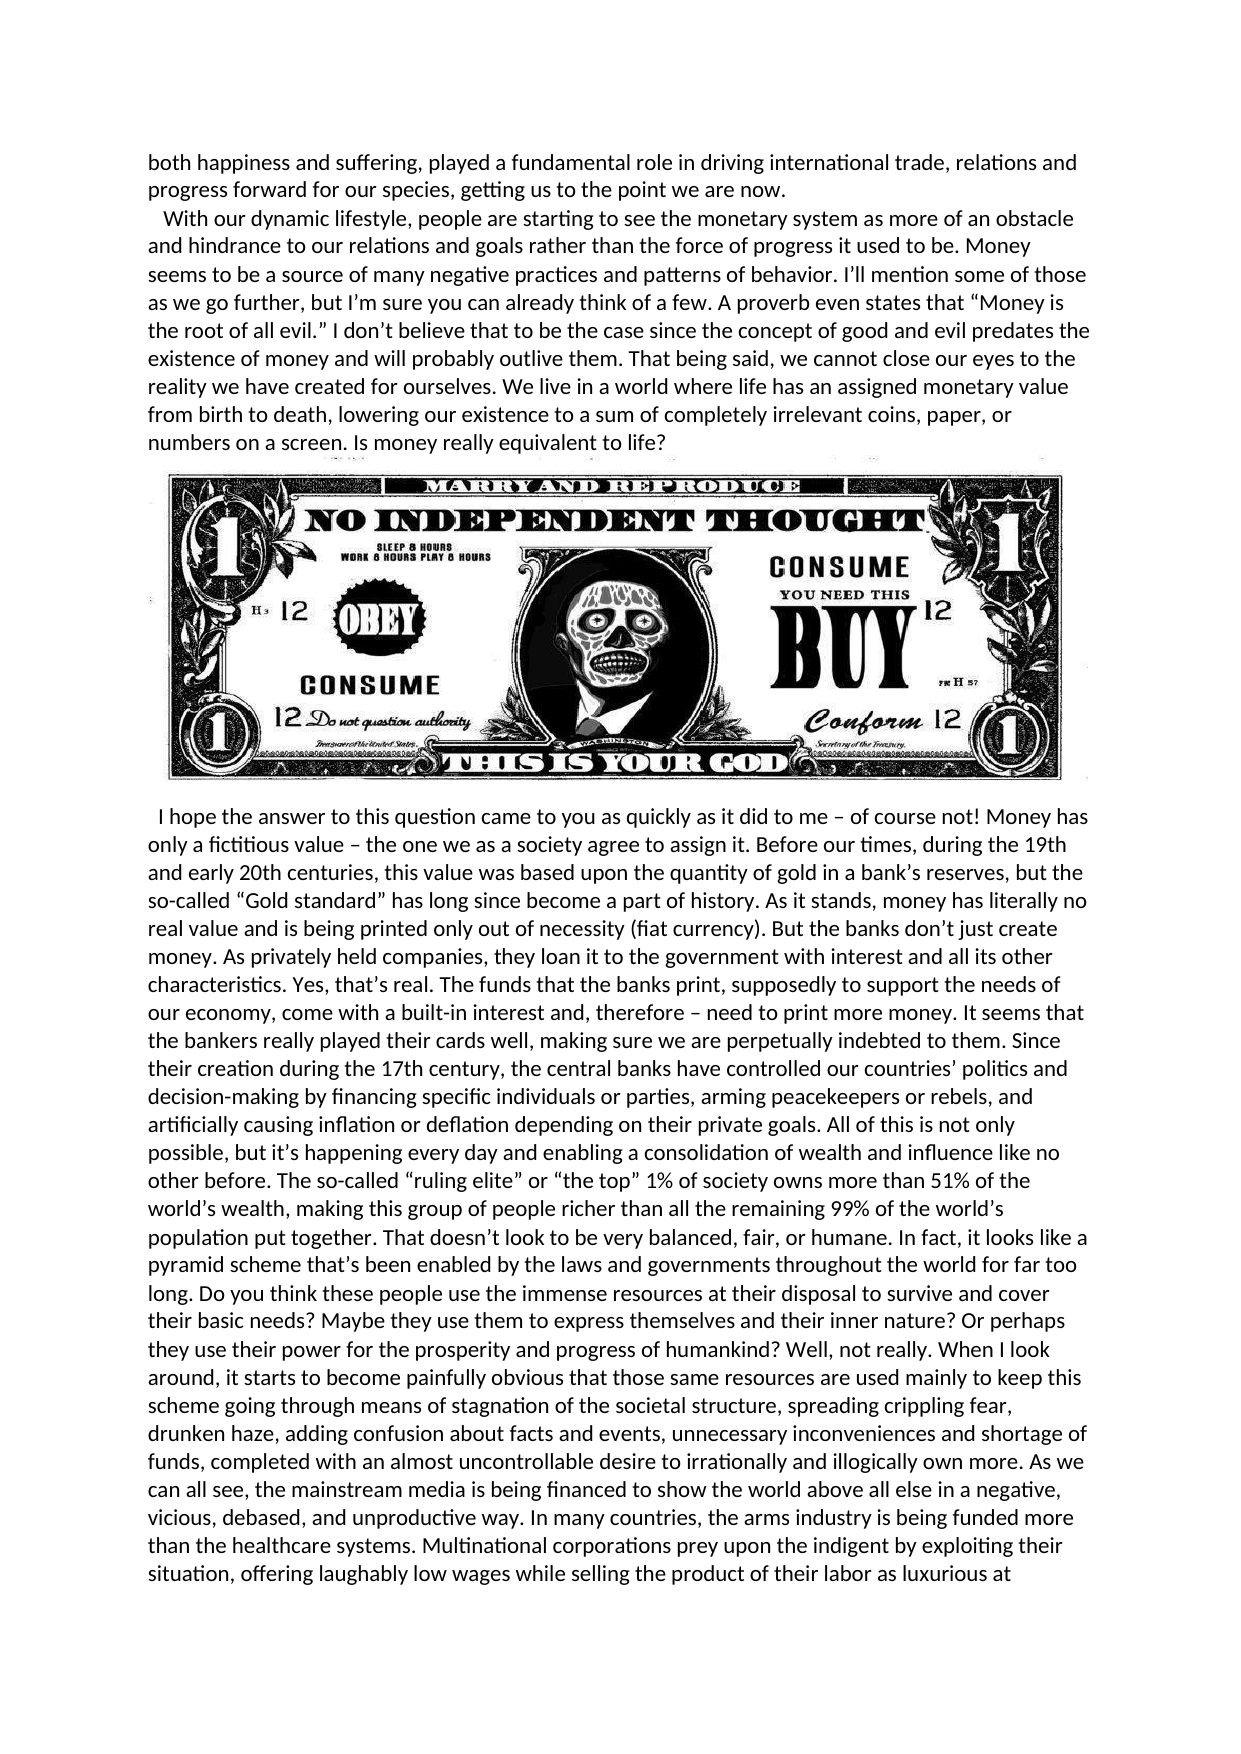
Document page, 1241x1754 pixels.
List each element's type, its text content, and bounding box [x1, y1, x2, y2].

picture [147, 455, 1093, 803]
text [148, 148, 1093, 204]
text With our dynamic lifestyle, people are starting to see the monetary system as more of an obstacle and hindrance to our relations and goals rather than the force of progress it used to be. Money seems to be a source of many negative practices and patterns of behavior. I’ll mention some of those as we go further, but I’m sure you can already think of a few. A proverb even states that “Money is the root of all evil.” I don’t believe that to be the case since the concept of good and evil predates the existence of money and will probably outlive them. That being said, we cannot close our eyes to the reality we have created for ourselves. We live in a world where life has an assigned monetary value from birth to death, lowering our existence to a sum of completely irrelevant coins, paper, or numbers on a screen. Is money really equivalent to life? [148, 204, 1093, 455]
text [148, 803, 1093, 1587]
